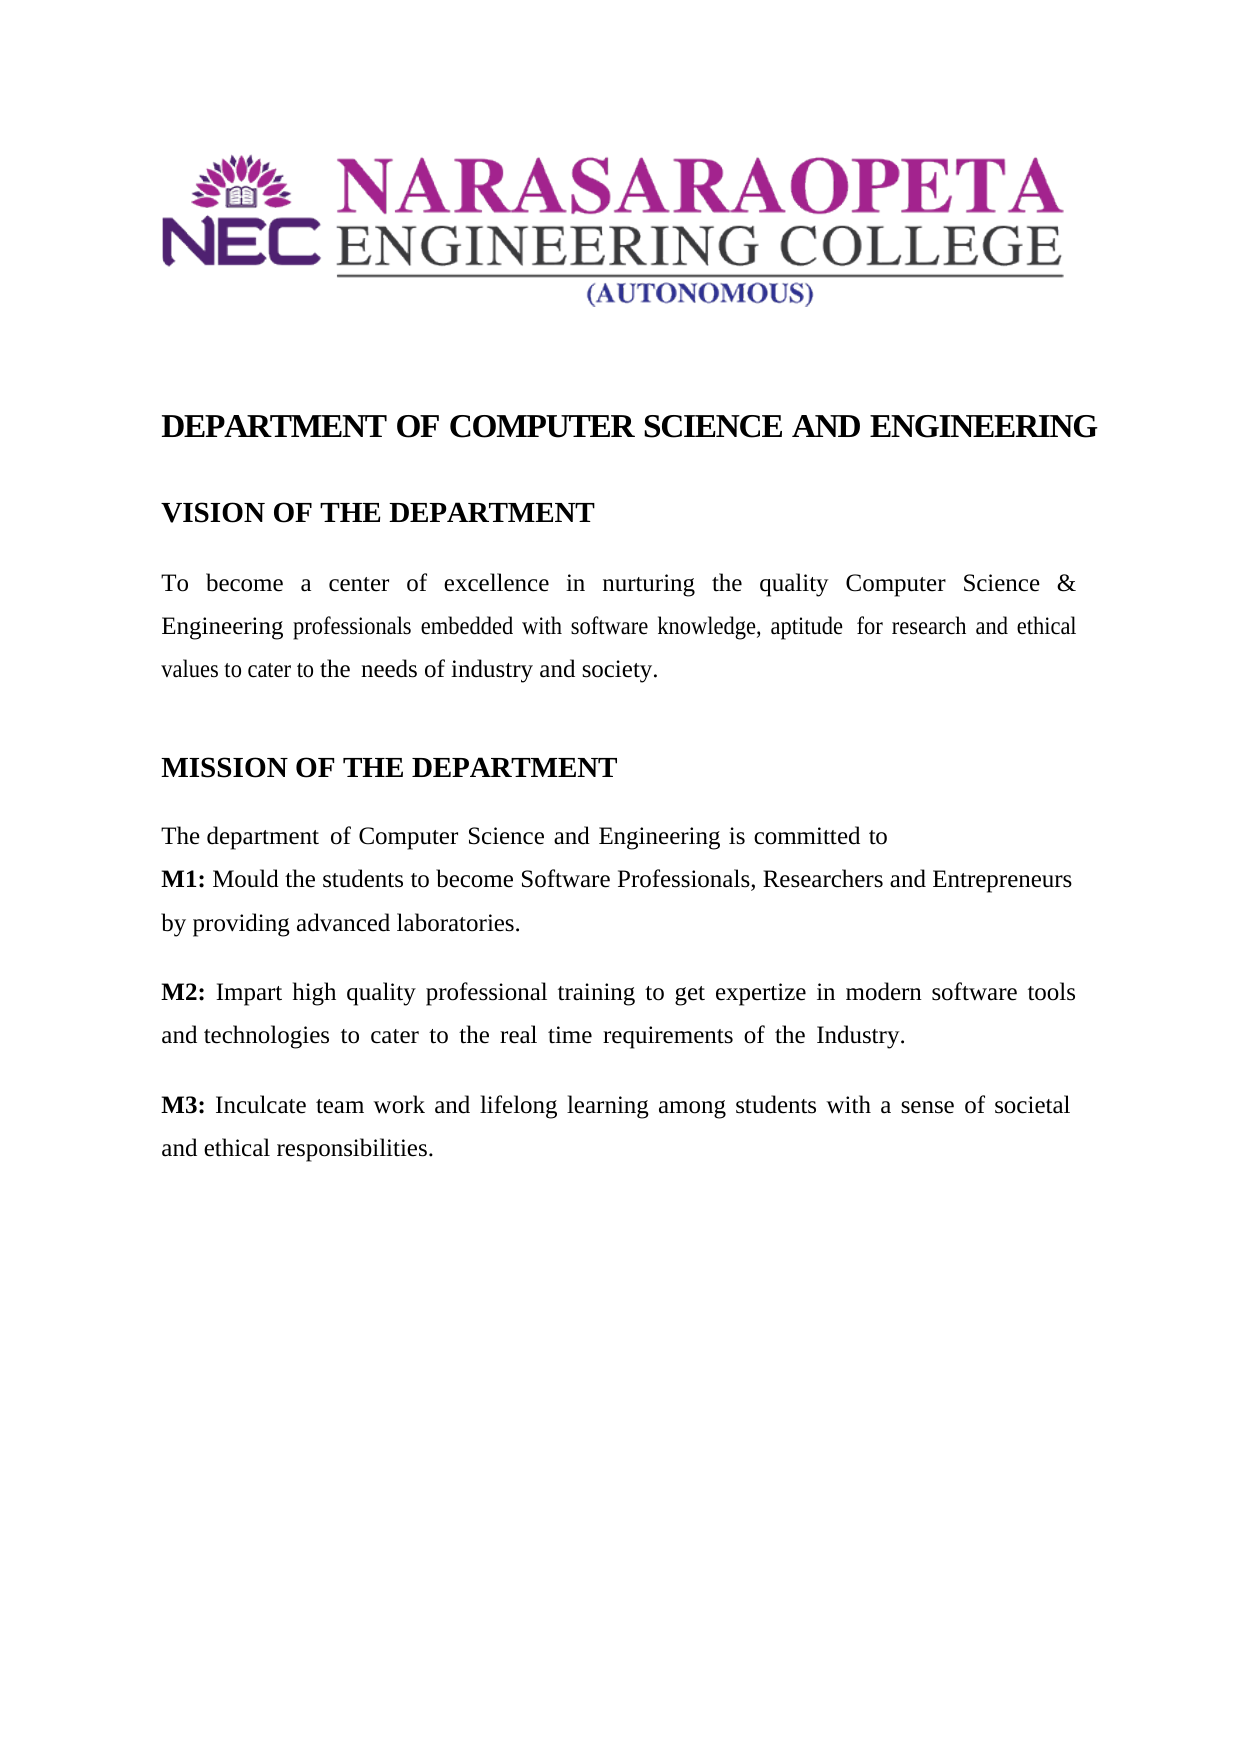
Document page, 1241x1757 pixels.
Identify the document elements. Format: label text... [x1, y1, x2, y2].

picture [162, 154, 1064, 307]
text To become a center of excellence in nurturing the quality Computer Science & Engineering professionals embedded with software knowledge, aptitude for research and ethical values to cater to the needs of industry and society. [161, 568, 1077, 683]
subtitle MISSION OF THE DEPARTMENT [161, 750, 1152, 784]
text M3: Inculcate team work and lifelong learning among students with a sense of societal and ethical responsibilities. [161, 1091, 1070, 1162]
subtitle DEPARTMENT OF COMPUTER SCIENCE AND ENGINEERING [161, 406, 1152, 445]
subtitle VISION OF THE DEPARTMENT [161, 495, 1152, 529]
text The department of Computer Science and Engineering is committed to [161, 821, 1152, 850]
text M2: Impart high quality professional training to get expertize in modern software tools and technologies to cater to the real time requirements of the Industry. [161, 977, 1076, 1049]
text M1: Mould the students to become Software Professionals, Researchers and Entrepreneurs by providing advanced laboratories. [161, 864, 1073, 936]
